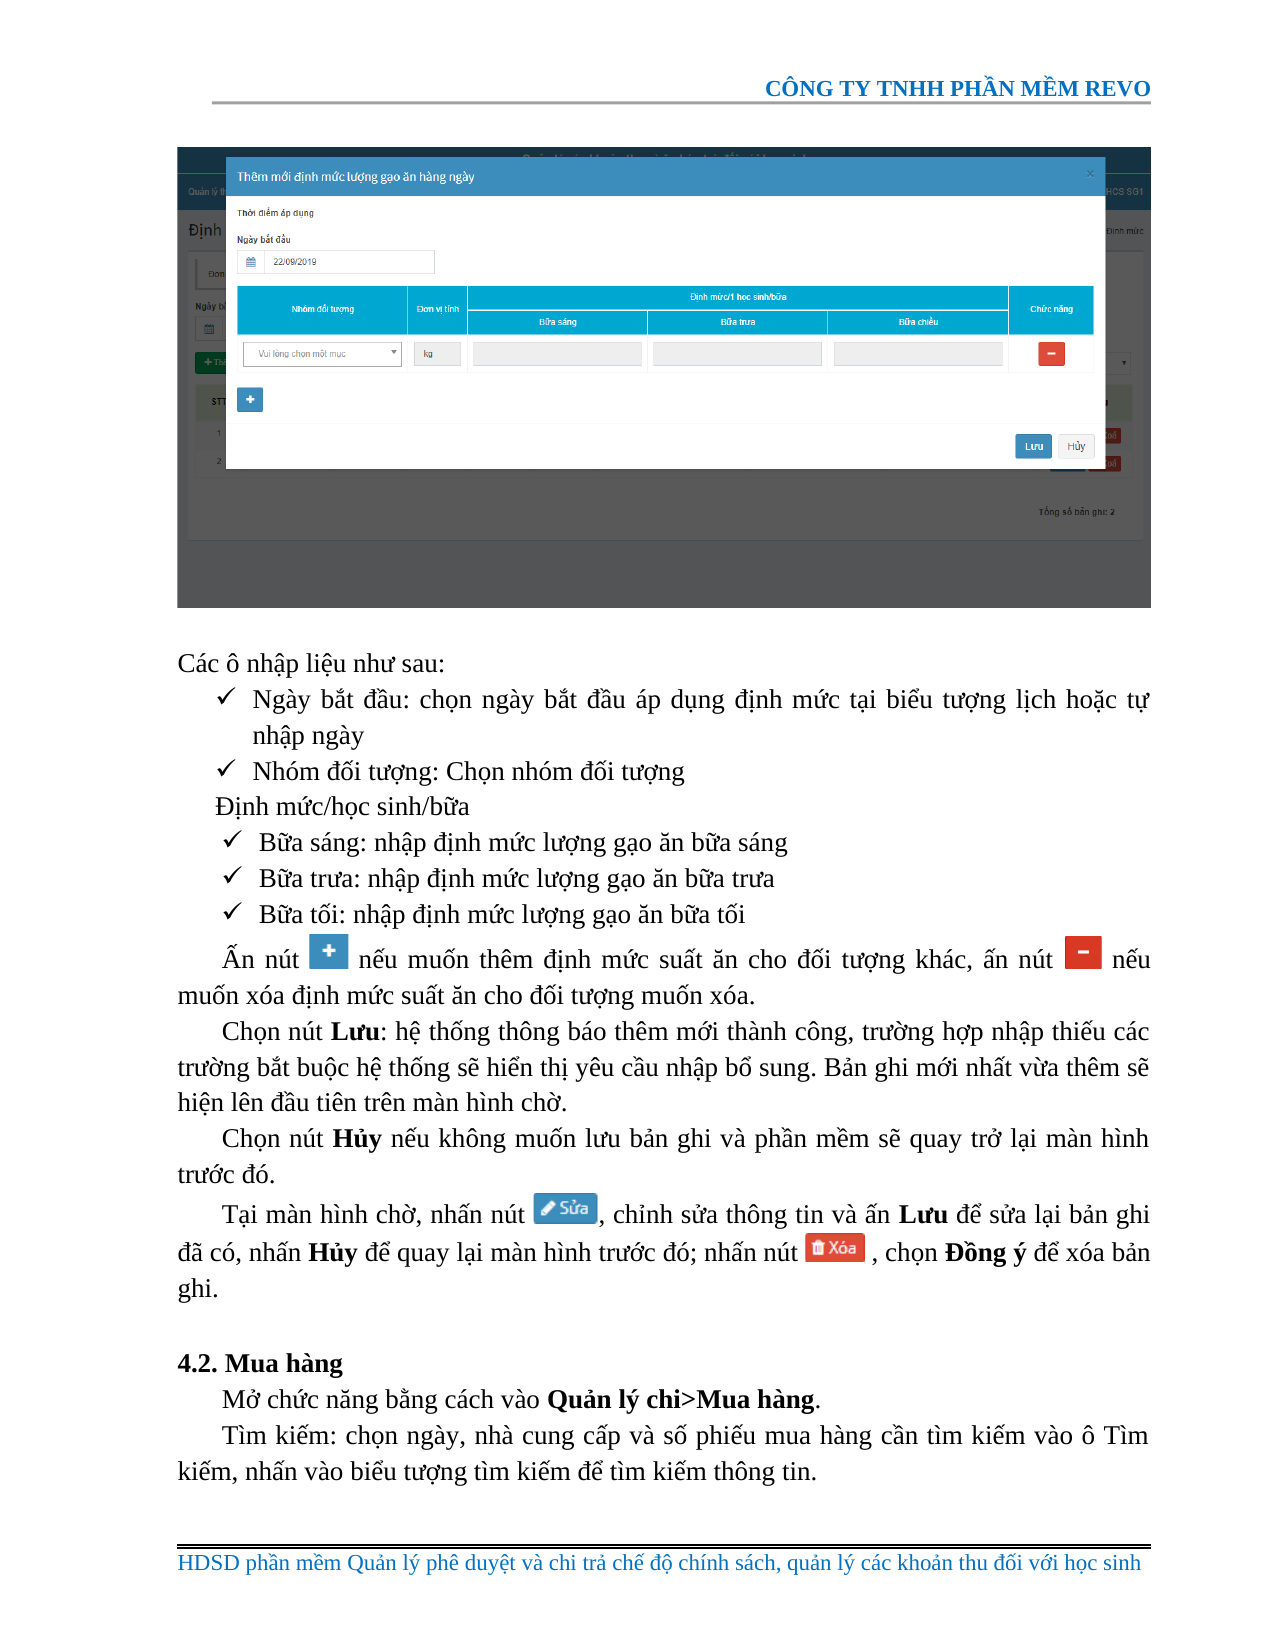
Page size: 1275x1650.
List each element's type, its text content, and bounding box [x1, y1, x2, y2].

text Ấn nút nếu muốn thêm định mức suất ăn cho đối tượng khác, ấn nút nếu muốn xóa định mức suất ăn cho đối tượng muốn xóa. [177, 934, 1151, 1010]
subtitle 4.2. Mua hàng [177, 1347, 1151, 1378]
text Tại màn hình chờ, nhấn nút , chỉnh sửa thông tin và ấn Lưu để sửa lại bản ghi đã có, nhấn Hủy để quay lại màn hình trước đó; nhấn nút , chọn Đồng ý để xóa bản ghi. [177, 1193, 1151, 1303]
text Tìm kiếm: chọn ngày, nhà cung cấp và số phiếu mua hàng cần tìm kiếm vào ô Tìm kiếm, nhấn vào biểu tượng tìm kiếm để tìm kiếm thông tin. [177, 1419, 1151, 1486]
list Bữa trưa: nhập định mức lượng gạo ăn bữa trưa [221, 862, 1151, 893]
list Ngày bắt đầu: chọn ngày bắt đầu áp dụng định mức tại biểu tượng lịch hoặc tự nhập ngày [215, 683, 1151, 750]
text Chọn nút Hủy nếu không muốn lưu bản ghi và phần mềm sẽ quay trở lại màn hình trước đó. [177, 1122, 1151, 1189]
list Nhóm đối tượng: Chọn nhóm đối tượng [215, 754, 1151, 786]
text Các ô nhập liệu như sau: [177, 647, 1151, 678]
list Bữa tối: nhập định mức lượng gạo ăn bữa tối [221, 898, 1151, 929]
text Chọn nút Lưu: hệ thống thông báo thêm mới thành công, trường hợp nhập thiếu các trường bắt buộc hệ thống sẽ hiển thị yêu cầu nhập bổ sung. Bản ghi mới nhất vừa thêm sẽ hiện lên đầu tiên trên màn hình chờ. [177, 1015, 1151, 1117]
text Mở chức năng bằng cách vào Quản lý chi>Mua hàng. [177, 1383, 1151, 1414]
list Bữa sáng: nhập định mức lượng gạo ăn bữa sáng [221, 826, 1151, 857]
text Định mức/học sinh/bữa [215, 791, 1151, 822]
